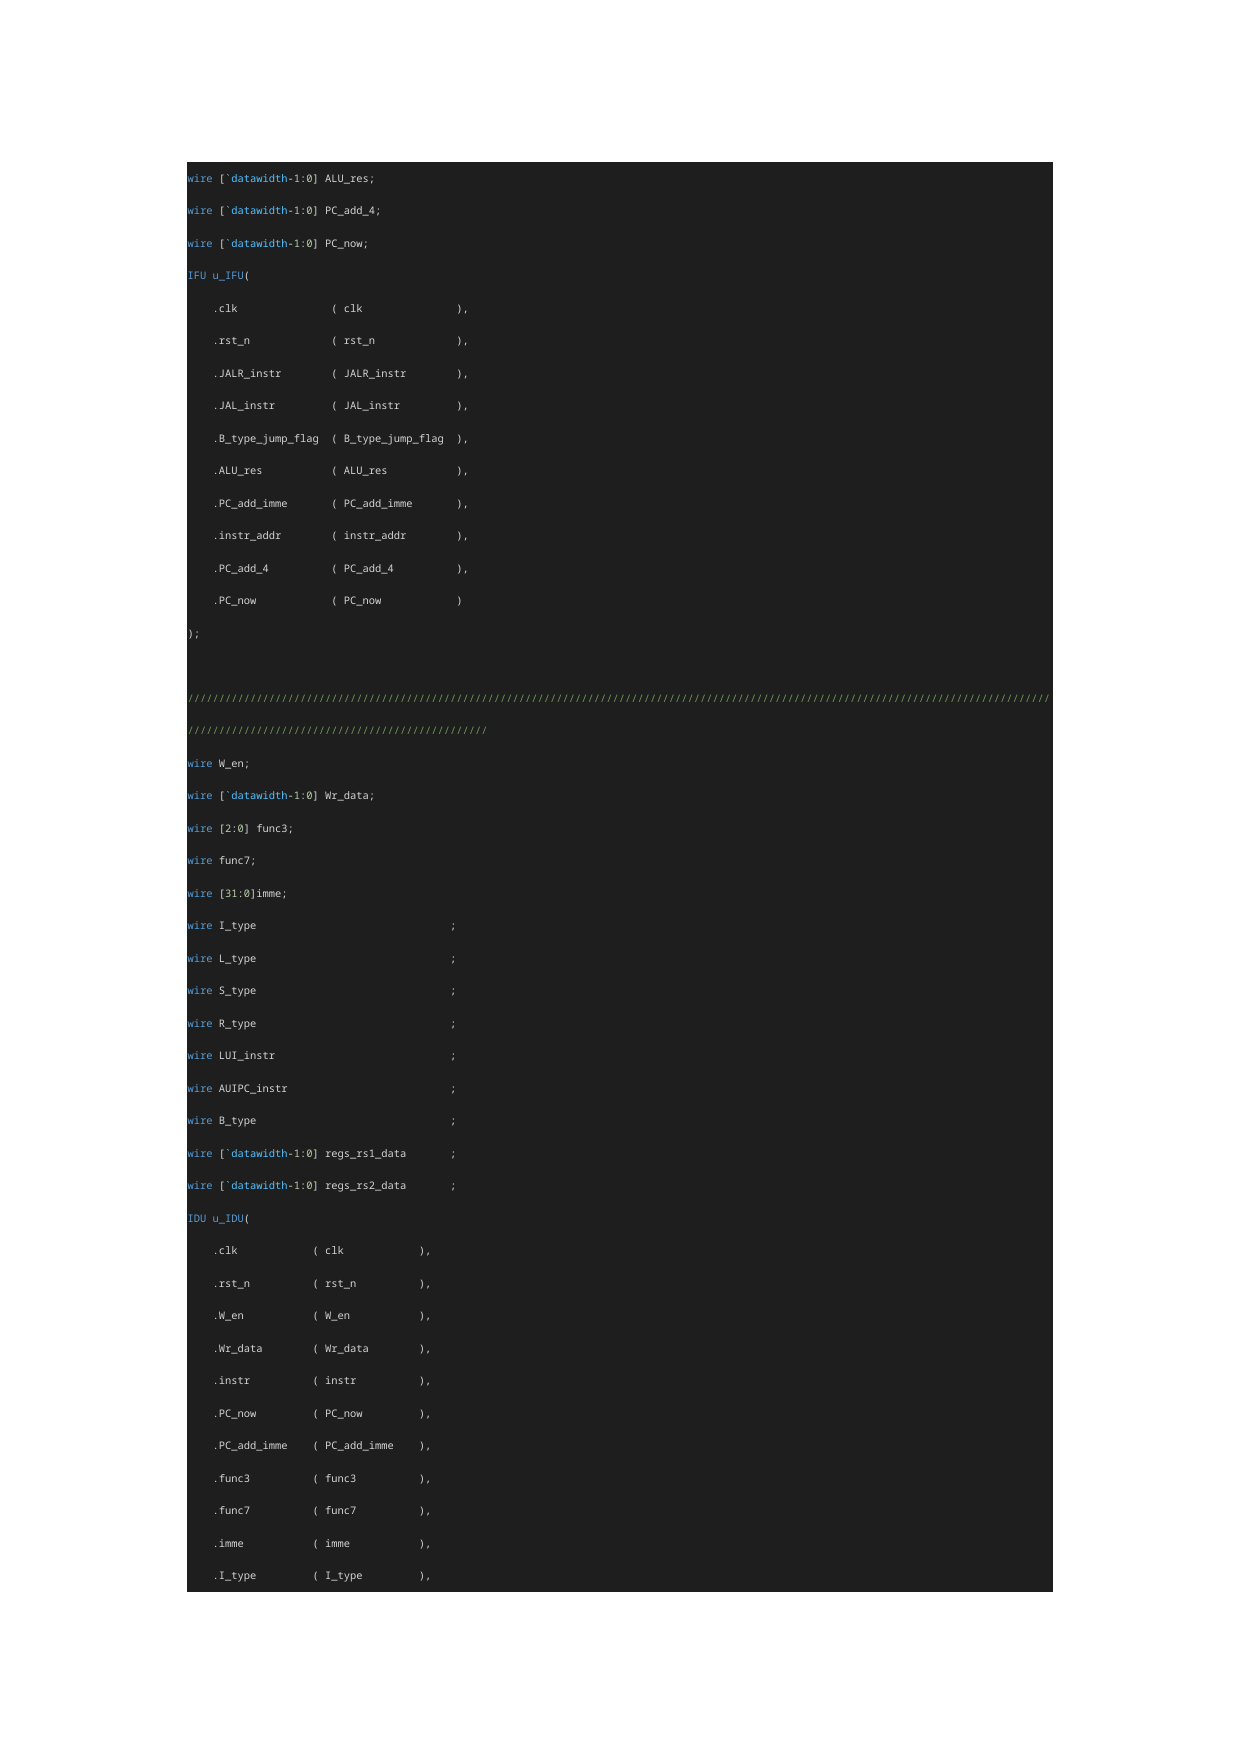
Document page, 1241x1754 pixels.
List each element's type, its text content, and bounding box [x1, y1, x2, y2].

text .PC_now ( PC_now ), [187, 1397, 1053, 1429]
text .W_en ( W_en ), [187, 1299, 1053, 1332]
text .rst_n ( rst_n ), [187, 1267, 1053, 1299]
text .Wr_data ( Wr_data ), [187, 1332, 1053, 1364]
text .rst_n ( rst_n ), [187, 324, 1053, 357]
text wire W_en; [187, 747, 1053, 779]
text .I_type ( I_type ), [187, 1559, 1053, 1592]
text wire I_type ; [187, 909, 1053, 942]
text .instr_addr ( instr_addr ), [187, 519, 1053, 552]
text wire LUI_instr ; [187, 1039, 1053, 1072]
text .clk ( clk ), [187, 292, 1053, 324]
text .instr ( instr ), [187, 1364, 1053, 1397]
text wire func7; [187, 844, 1053, 877]
text wire L_type ; [187, 942, 1053, 974]
text wire [`datawidth-1:0] PC_now; [187, 227, 1053, 259]
text .PC_add_4 ( PC_add_4 ), [187, 552, 1053, 584]
text wire S_type ; [187, 974, 1053, 1007]
text .ALU_res ( ALU_res ), [187, 454, 1053, 487]
text .PC_now ( PC_now ) [187, 584, 1053, 617]
text .PC_add_imme ( PC_add_imme ), [187, 1429, 1053, 1462]
text ////////////////////////////////////////////////////////////////////////////////////////////////////////////////////////////////////////////////////////////////////////////////////////// [187, 682, 1053, 747]
text wire [`datawidth-1:0] regs_rs1_data ; [187, 1137, 1053, 1169]
text .imme ( imme ), [187, 1527, 1053, 1559]
text .func3 ( func3 ), [187, 1462, 1053, 1494]
text IFU u_IFU( [187, 259, 1053, 292]
text wire [`datawidth-1:0] PC_add_4; [187, 194, 1053, 227]
text wire [2:0] func3; [187, 812, 1053, 844]
text wire [31:0]imme; [187, 877, 1053, 909]
text wire B_type ; [187, 1104, 1053, 1137]
text IDU u_IDU( [187, 1202, 1053, 1234]
text wire [`datawidth-1:0] ALU_res; [187, 162, 1053, 194]
text wire [`datawidth-1:0] Wr_data; [187, 779, 1053, 812]
text .clk ( clk ), [187, 1234, 1053, 1267]
text .JAL_instr ( JAL_instr ), [187, 389, 1053, 422]
text wire [`datawidth-1:0] regs_rs2_data ; [187, 1169, 1053, 1202]
text .B_type_jump_flag ( B_type_jump_flag ), [187, 422, 1053, 454]
text ); [187, 617, 1053, 649]
text wire R_type ; [187, 1007, 1053, 1039]
text .PC_add_imme ( PC_add_imme ), [187, 487, 1053, 519]
text wire AUIPC_instr ; [187, 1072, 1053, 1104]
text .JALR_instr ( JALR_instr ), [187, 357, 1053, 389]
text .func7 ( func7 ), [187, 1494, 1053, 1527]
